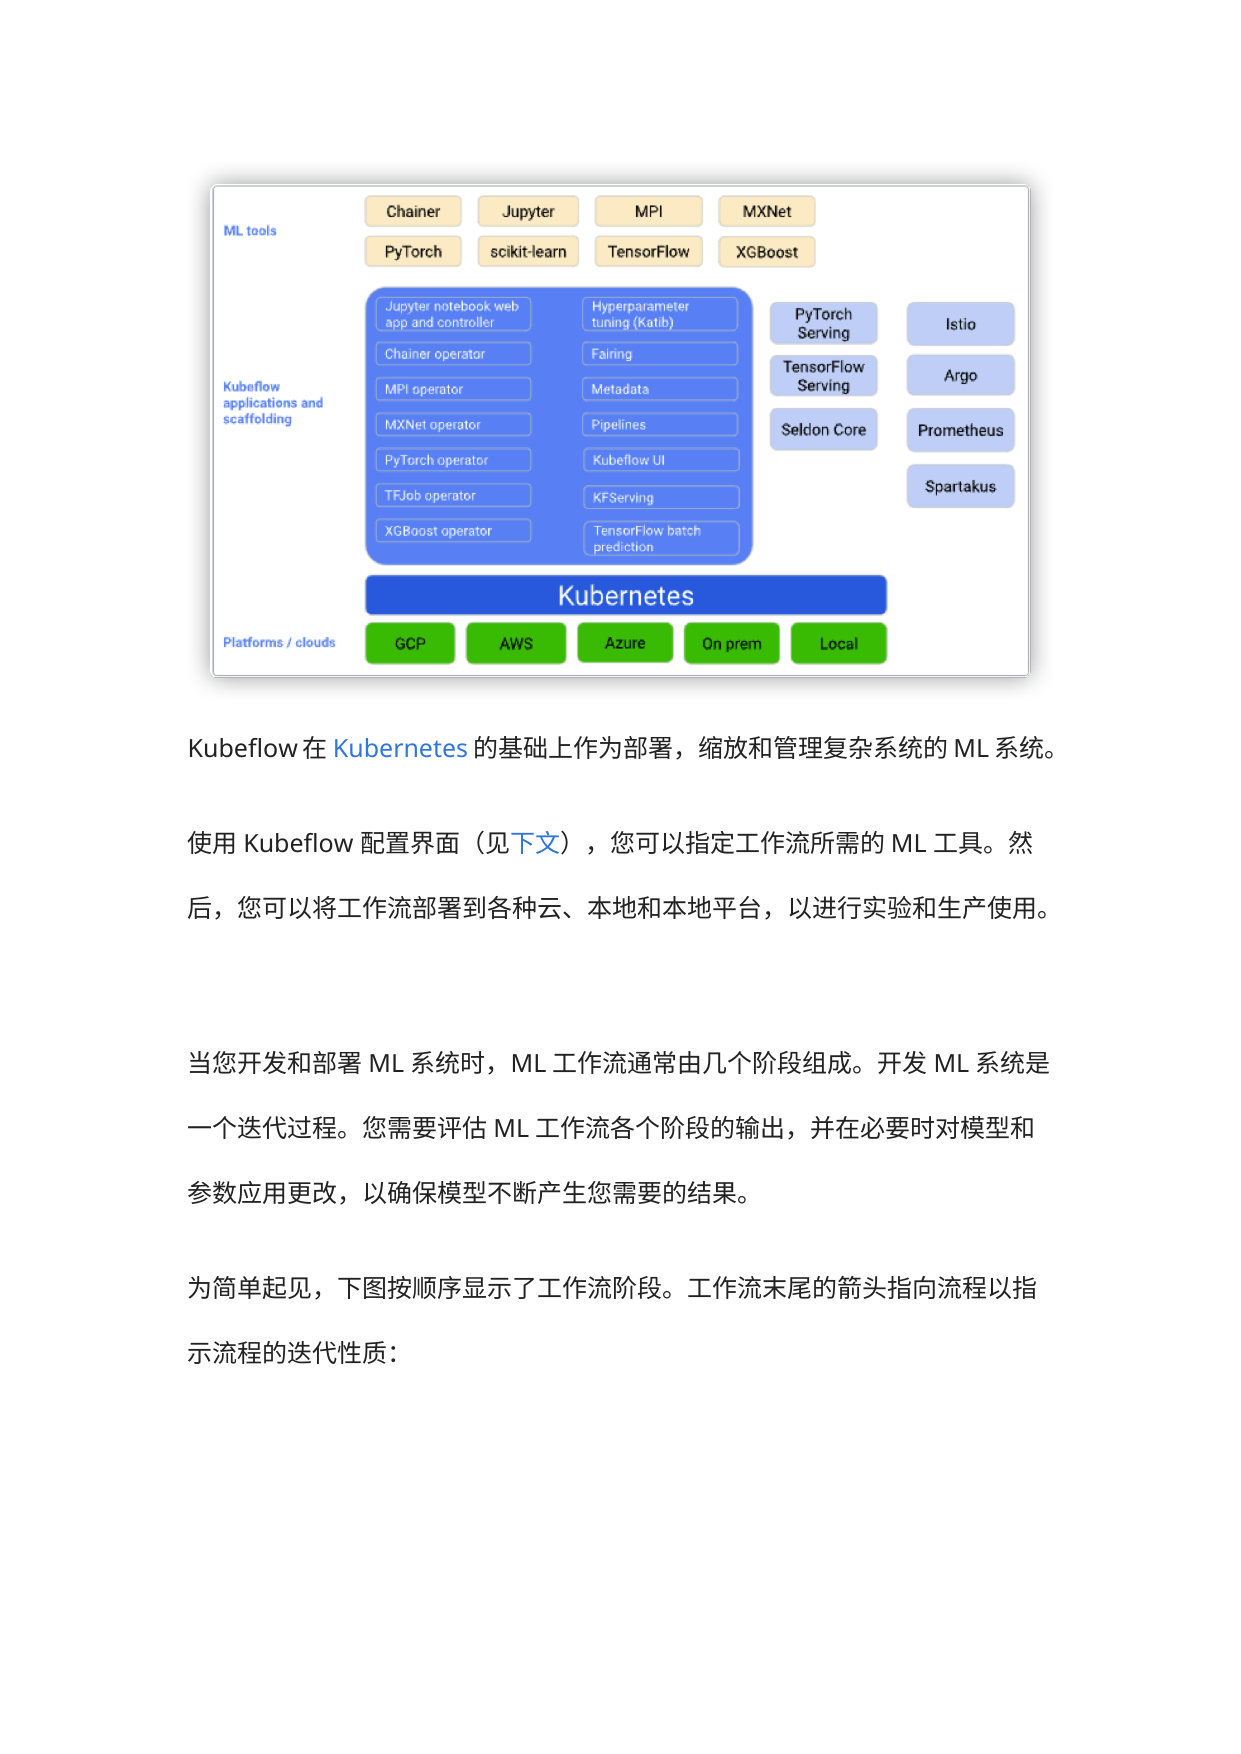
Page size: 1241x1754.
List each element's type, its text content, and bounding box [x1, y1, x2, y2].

text Kubeflow在Kubernetes的基础上作为部署，缩放和管理复杂系统的ML系统。 [187, 714, 1053, 779]
picture [187, 162, 1053, 700]
text 为简单起见，下图按顺序显示了工作流阶段。工作流末尾的箭头指向流程以指示流程的迭代性质： [187, 1254, 1053, 1384]
text 当您开发和部署 ML 系统时，ML 工作流通常由几个阶段组成。开发 ML 系统是一个迭代过程。您需要评估 ML 工作流各个阶段的输出，并在必要时对模型和参数应用更改，以确保模型不断产生您需要的结果。 [187, 1029, 1053, 1224]
text 使用 Kubeflow 配置界面（见下文），您可以指定工作流所需的 ML 工具。然后，您可以将工作流部署到各种云、本地和本地平台，以进行实验和生产使用。 [187, 809, 1053, 939]
